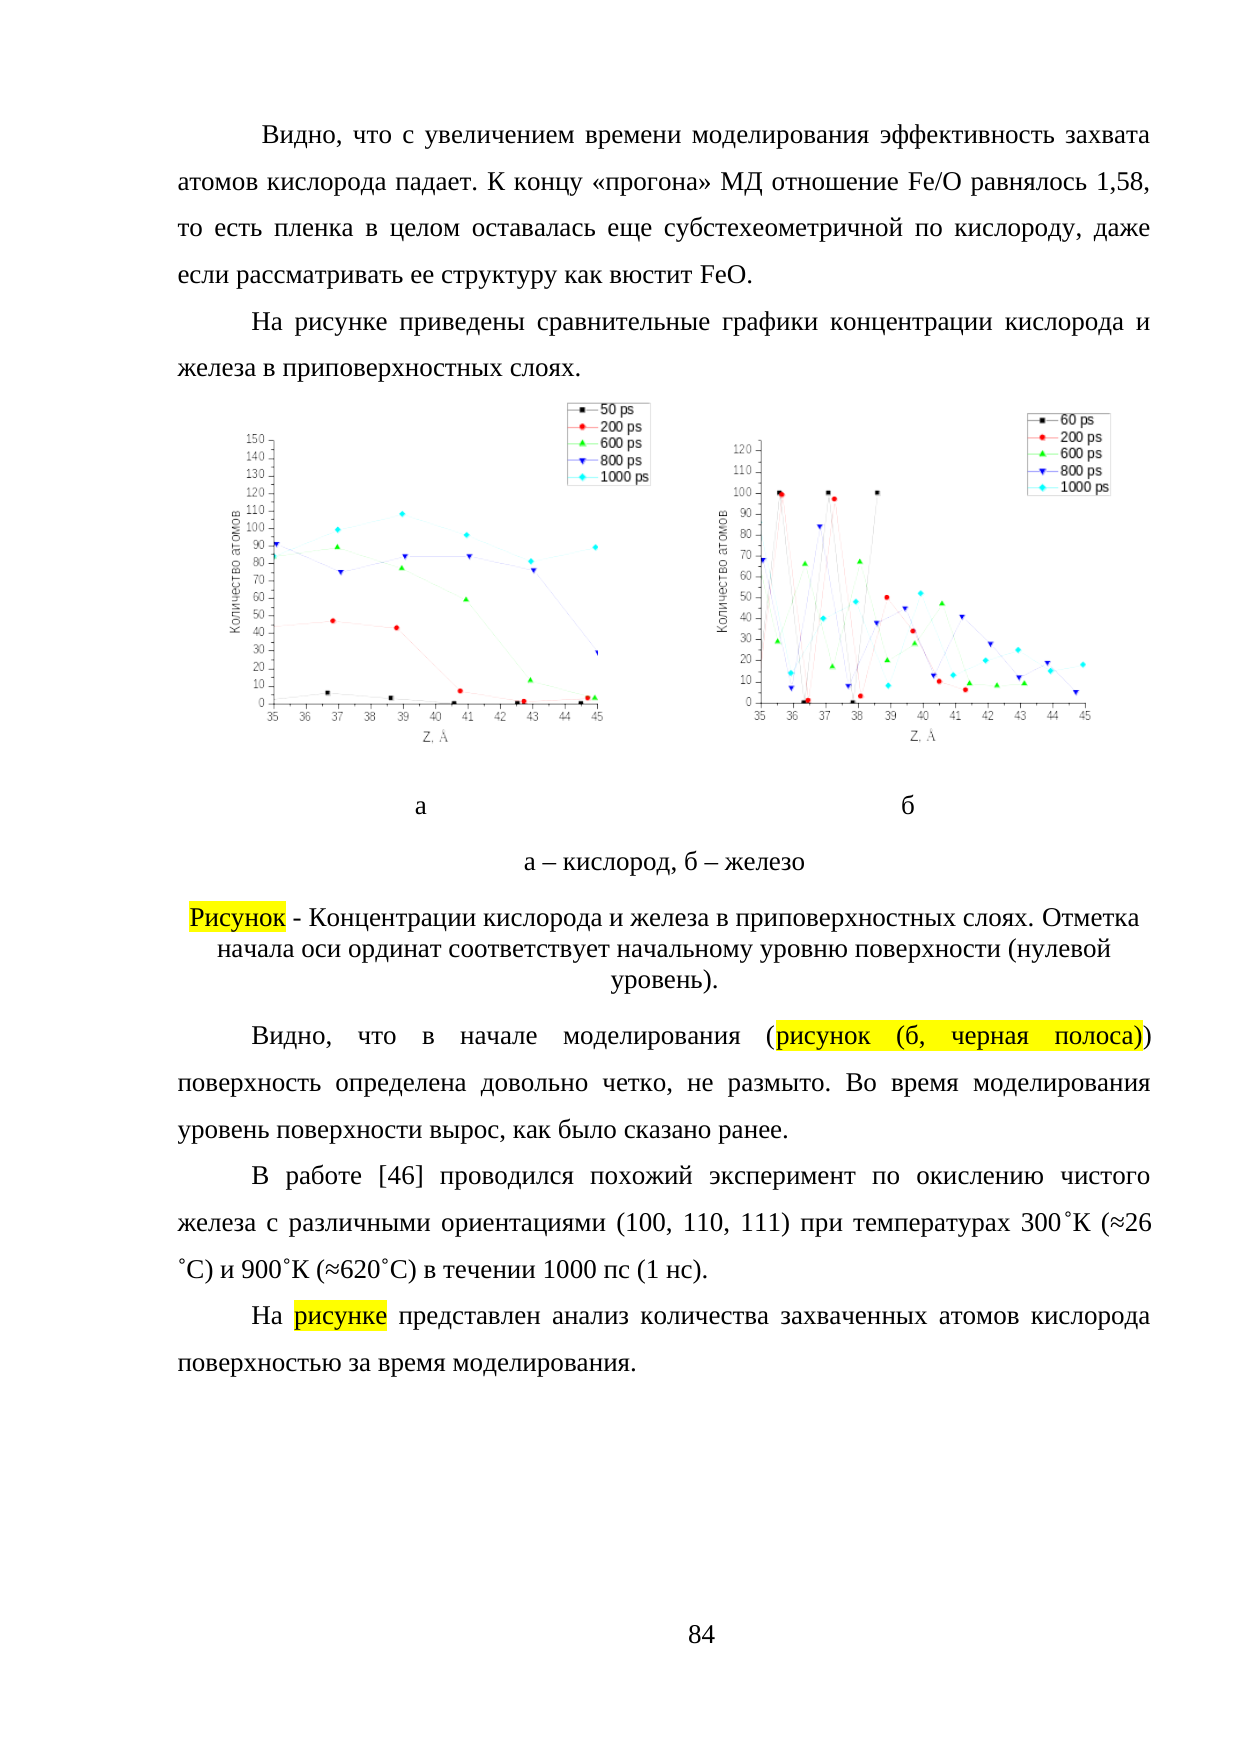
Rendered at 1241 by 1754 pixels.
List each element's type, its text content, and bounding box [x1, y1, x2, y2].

text На рисунке приведены сравнительные графики концентрации кислорода и железа в приповерхностных слоях. [177, 305, 1152, 383]
table_header [664, 398, 1152, 789]
table_cell б [664, 789, 1152, 845]
text Рисунок - Концентрации кислорода и железа в приповерхностных слоях. Отметка начала оси ординат соответствует начальному уровню поверхности (нулевой уровень). [177, 901, 1152, 994]
text На рисунке представлен анализ количества захваченных атомов кислорода поверхностью за время моделирования. [177, 1299, 1152, 1377]
text а – кислород, б – железо [177, 845, 1152, 876]
text Видно, что в начале моделирования (рисунок (б, черная полоса)) поверхность определена довольно четко, не размыто. Во время моделирования уровень поверхности вырос, как было сказано ранее. [177, 1019, 1152, 1144]
text В работе [46] проводился похожий эксперимент по окислению чистого железа с различными ориентациями (100, 110, 111) при температурах 300˚К (≈26 ˚С) и 900˚К (≈620˚С) в течении 1000 пс (1 нс). [177, 1159, 1152, 1284]
table_header [177, 398, 664, 789]
text Видно, что с увеличением времени моделирования эффективность захвата атомов кислорода падает. К концу «прогона» МД отношение Fe/O равнялось 1,58, то есть пленка в целом оставалась еще субстехеометричной по кислороду, даже если рассматривать ее структуру как вюстит FeO. [177, 118, 1152, 289]
table_cell а [177, 789, 664, 845]
